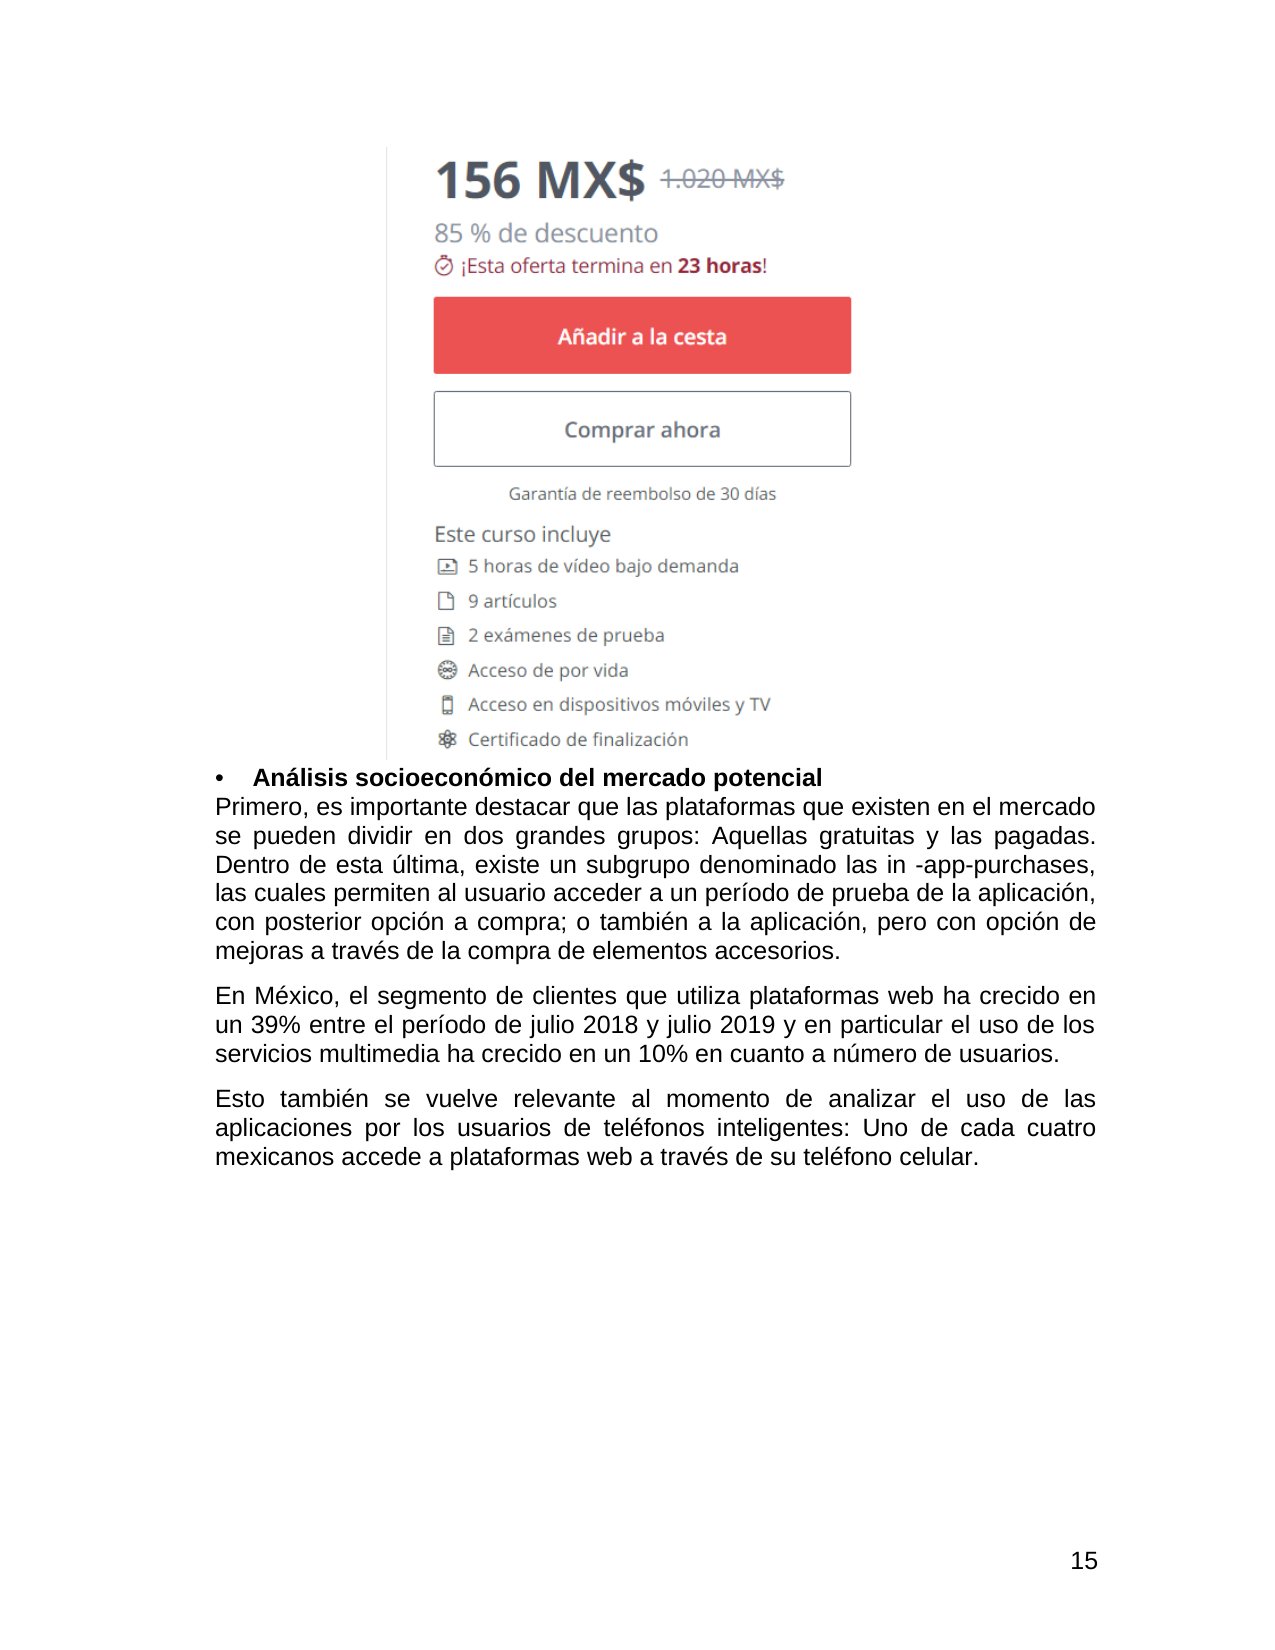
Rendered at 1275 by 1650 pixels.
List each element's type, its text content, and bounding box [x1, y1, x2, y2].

text En México, el segmento de clientes que utiliza plataformas web ha crecido en un 39% entre el período de julio 2018 y julio 2019 y en particular el uso de los servicios multimedia ha crecido en un 10% en cuanto a número de usuarios. [215, 981, 1098, 1067]
picture [385, 147, 891, 760]
text Esto también se vuelve relevante al momento de analizar el uso de las aplicaciones por los usuarios de teléfonos inteligentes: Uno de cada cuatro mexicanos accede a plataformas web a través de su teléfono celular. [215, 1084, 1098, 1170]
text Primero, es importante destacar que las plataformas que existen en el mercado se pueden dividir en dos grandes grupos: Aquellas gratuitas y las pagadas. Dentro de esta última, existe un subgrupo denominado las in -app-purchases, las cuales permiten al usuario acceder a un período de prueba de la aplicación, con posterior opción a compra; o también a la aplicación, pero con opción de mejoras a través de la compra de elementos accesorios. [215, 792, 1098, 964]
